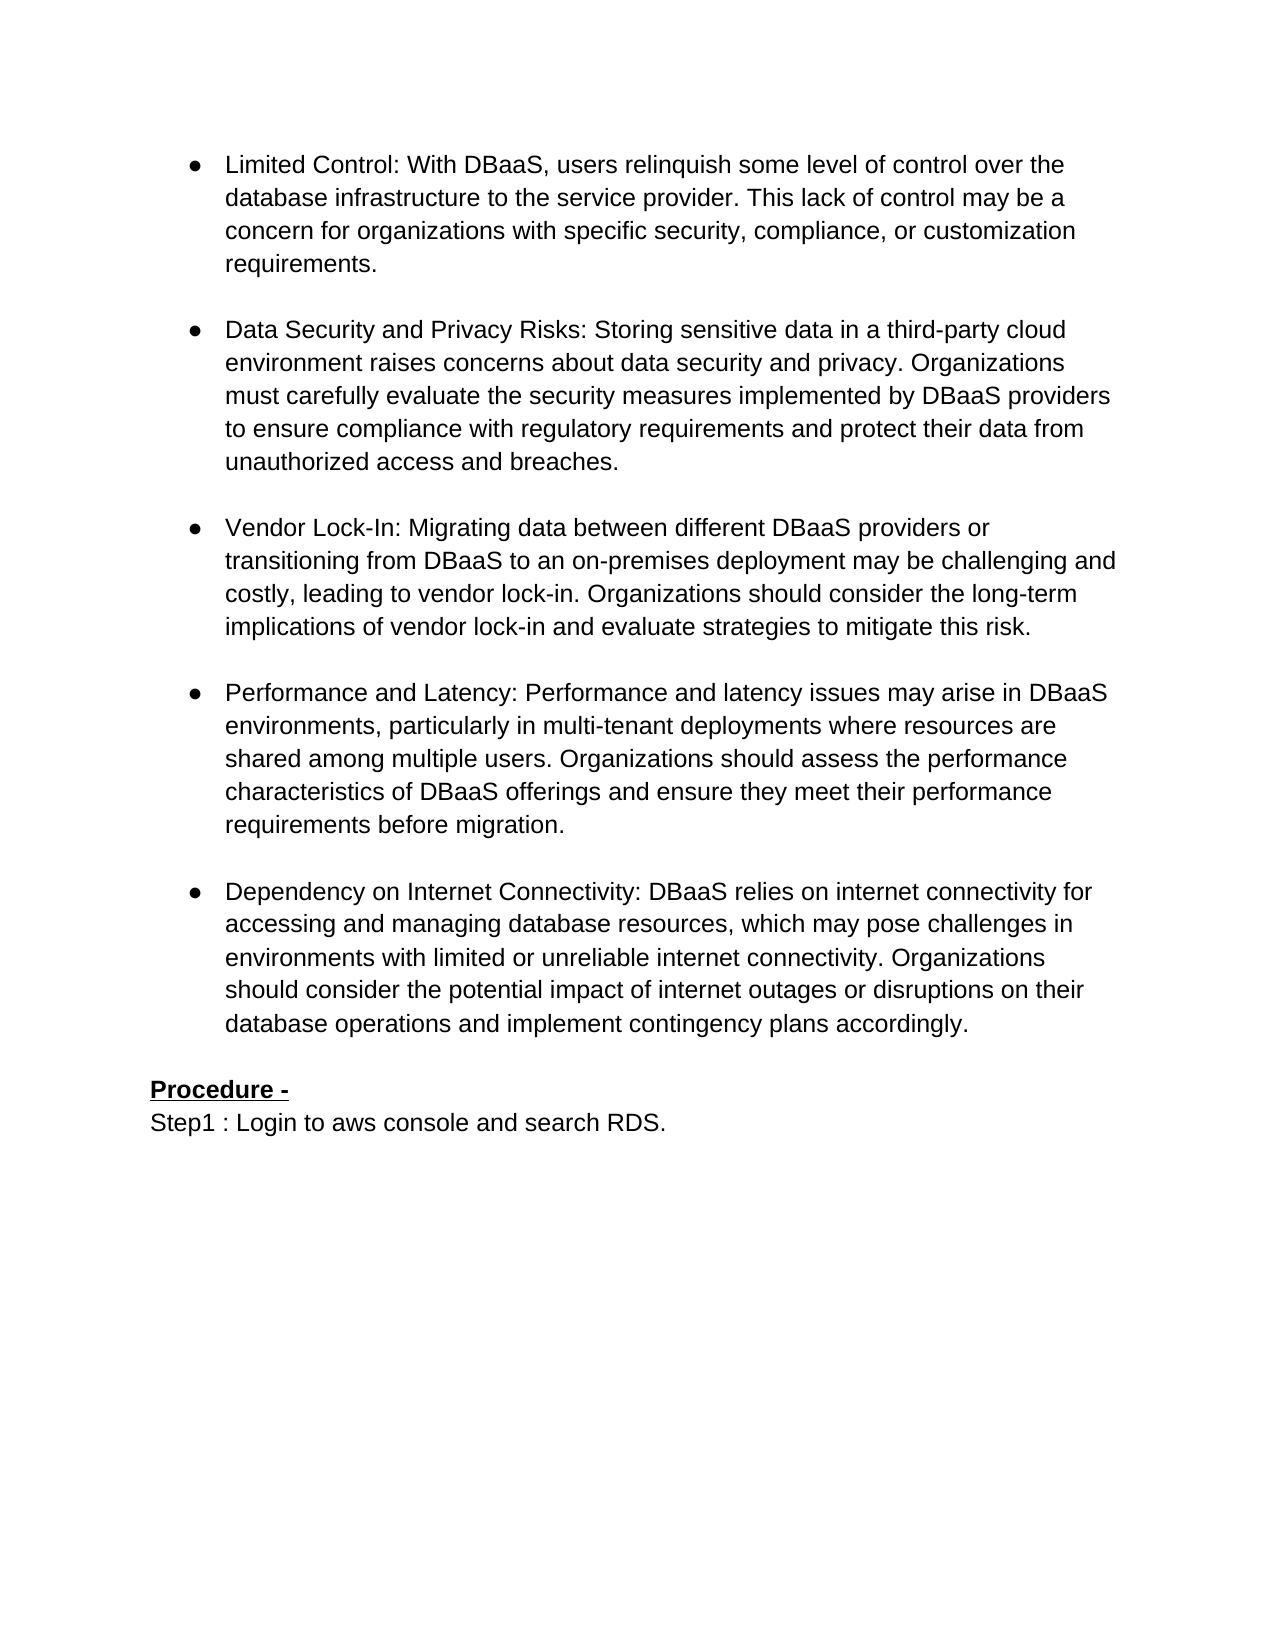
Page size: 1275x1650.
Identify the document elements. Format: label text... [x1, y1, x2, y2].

list Vendor Lock-In: Migrating data between different DBaaS providers or transitioning from DBaaS to an on-premises deployment may be challenging and costly, leading to vendor lock-in. Organizations should consider the long-term implications of vendor lock-in and evaluate strategies to mitigate this risk. [187, 513, 1125, 641]
list Limited Control: With DBaaS, users relinquish some level of control over the database infrastructure to the service provider. This lack of control may be a concern for organizations with specific security, compliance, or customization requirements. [187, 150, 1125, 278]
list Performance and Latency: Performance and latency issues may arise in DBaaS environments, particularly in multi-tenant deployments where resources are shared among multiple users. Organizations should assess the performance characteristics of DBaaS offerings and ensure they meet their performance requirements before migration. [187, 678, 1125, 839]
text Procedure - [150, 1074, 1125, 1103]
list Data Security and Privacy Risks: Storing sensitive data in a third-party cloud environment raises concerns about data security and privacy. Organizations must carefully evaluate the security measures implemented by DBaaS providers to ensure compliance with regulatory requirements and protect their data from unauthorized access and breaches. [187, 315, 1125, 476]
list Dependency on Internet Connectivity: DBaaS relies on internet connectivity for accessing and managing database resources, which may pose challenges in environments with limited or unreliable internet connectivity. Organizations should consider the potential impact of internet outages or disruptions on their database operations and implement contingency plans accordingly. [187, 876, 1125, 1037]
text Step1 : Login to aws console and search RDS. [150, 1108, 1125, 1136]
